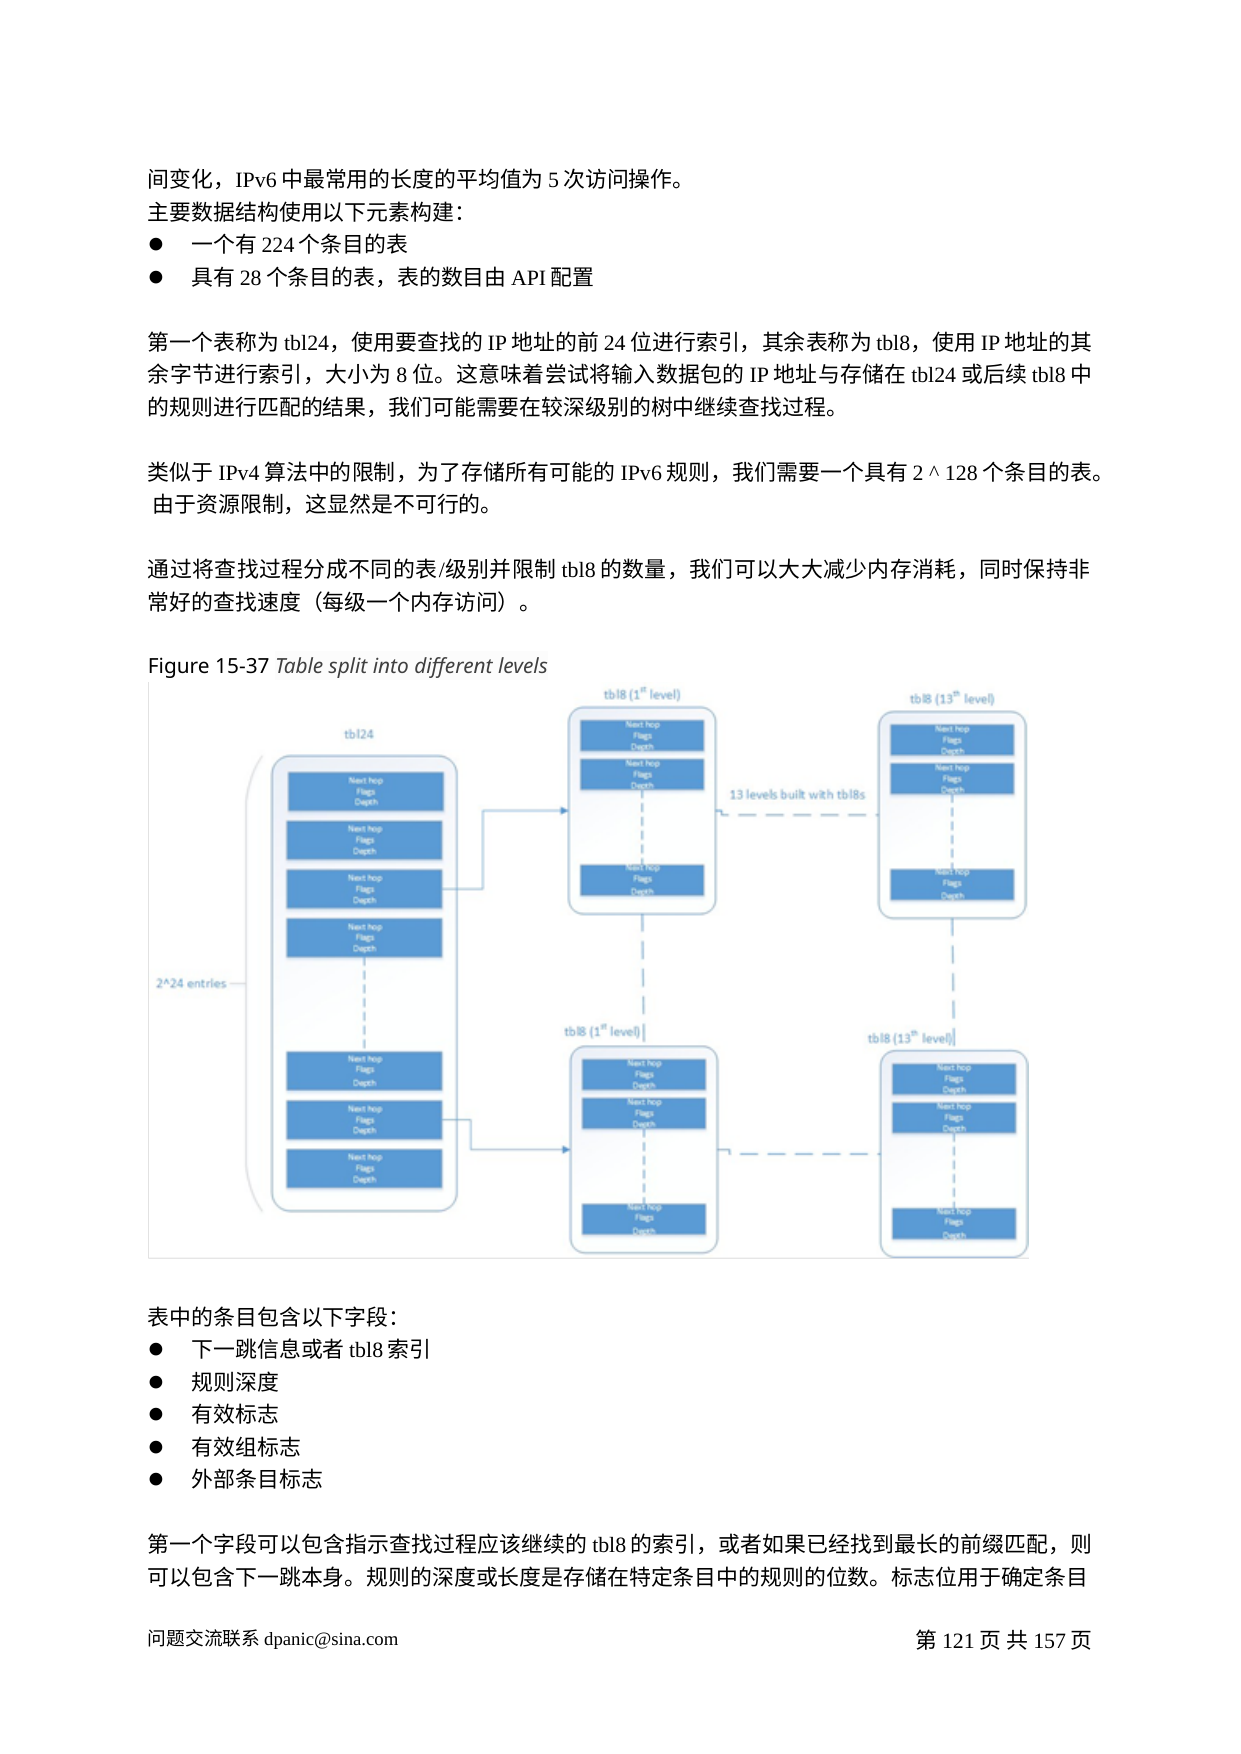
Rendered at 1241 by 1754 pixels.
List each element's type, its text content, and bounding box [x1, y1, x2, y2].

list 具有28个条目的表，表的数目由API配置 [148, 259, 1092, 292]
list 下一跳信息或者tbl8索引 [148, 1332, 1092, 1364]
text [148, 162, 1092, 194]
picture [147, 682, 1029, 1260]
list 有效标志 [148, 1397, 1092, 1429]
text 类似于IPv4算法中的限制，为了存储所有可能的IPv6规则，我们需要一个具有2 ^ 128个条目的表。 由于资源限制，这显然是不可行的。 [148, 454, 1092, 519]
list 外部条目标志 [148, 1462, 1092, 1494]
text 表中的条目包含以下字段： [148, 1299, 1092, 1332]
list 有效组标志 [148, 1429, 1092, 1462]
list 一个有224个条目的表 [148, 227, 1092, 259]
text 通过将查找过程分成不同的表/级别并限制tbl8的数量，我们可以大大减少内存消耗，同时保持非常好的查找速度（每级一个内存访问）。 [148, 552, 1092, 617]
text 主要数据结构使用以下元素构建： [148, 194, 1092, 227]
list 规则深度 [148, 1364, 1092, 1397]
text 第一个表称为tbl24，使用要查找的IP地址的前24位进行索引，其余表称为tbl8，使用IP地址的其余字节进行索引，大小为8位。这意味着尝试将输入数据包的IP地址与存储在tbl24或后续tbl8中的规则进行匹配的结果，我们可能需要在较深级别的树中继续查找过程。 [148, 324, 1092, 422]
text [148, 1527, 1092, 1592]
